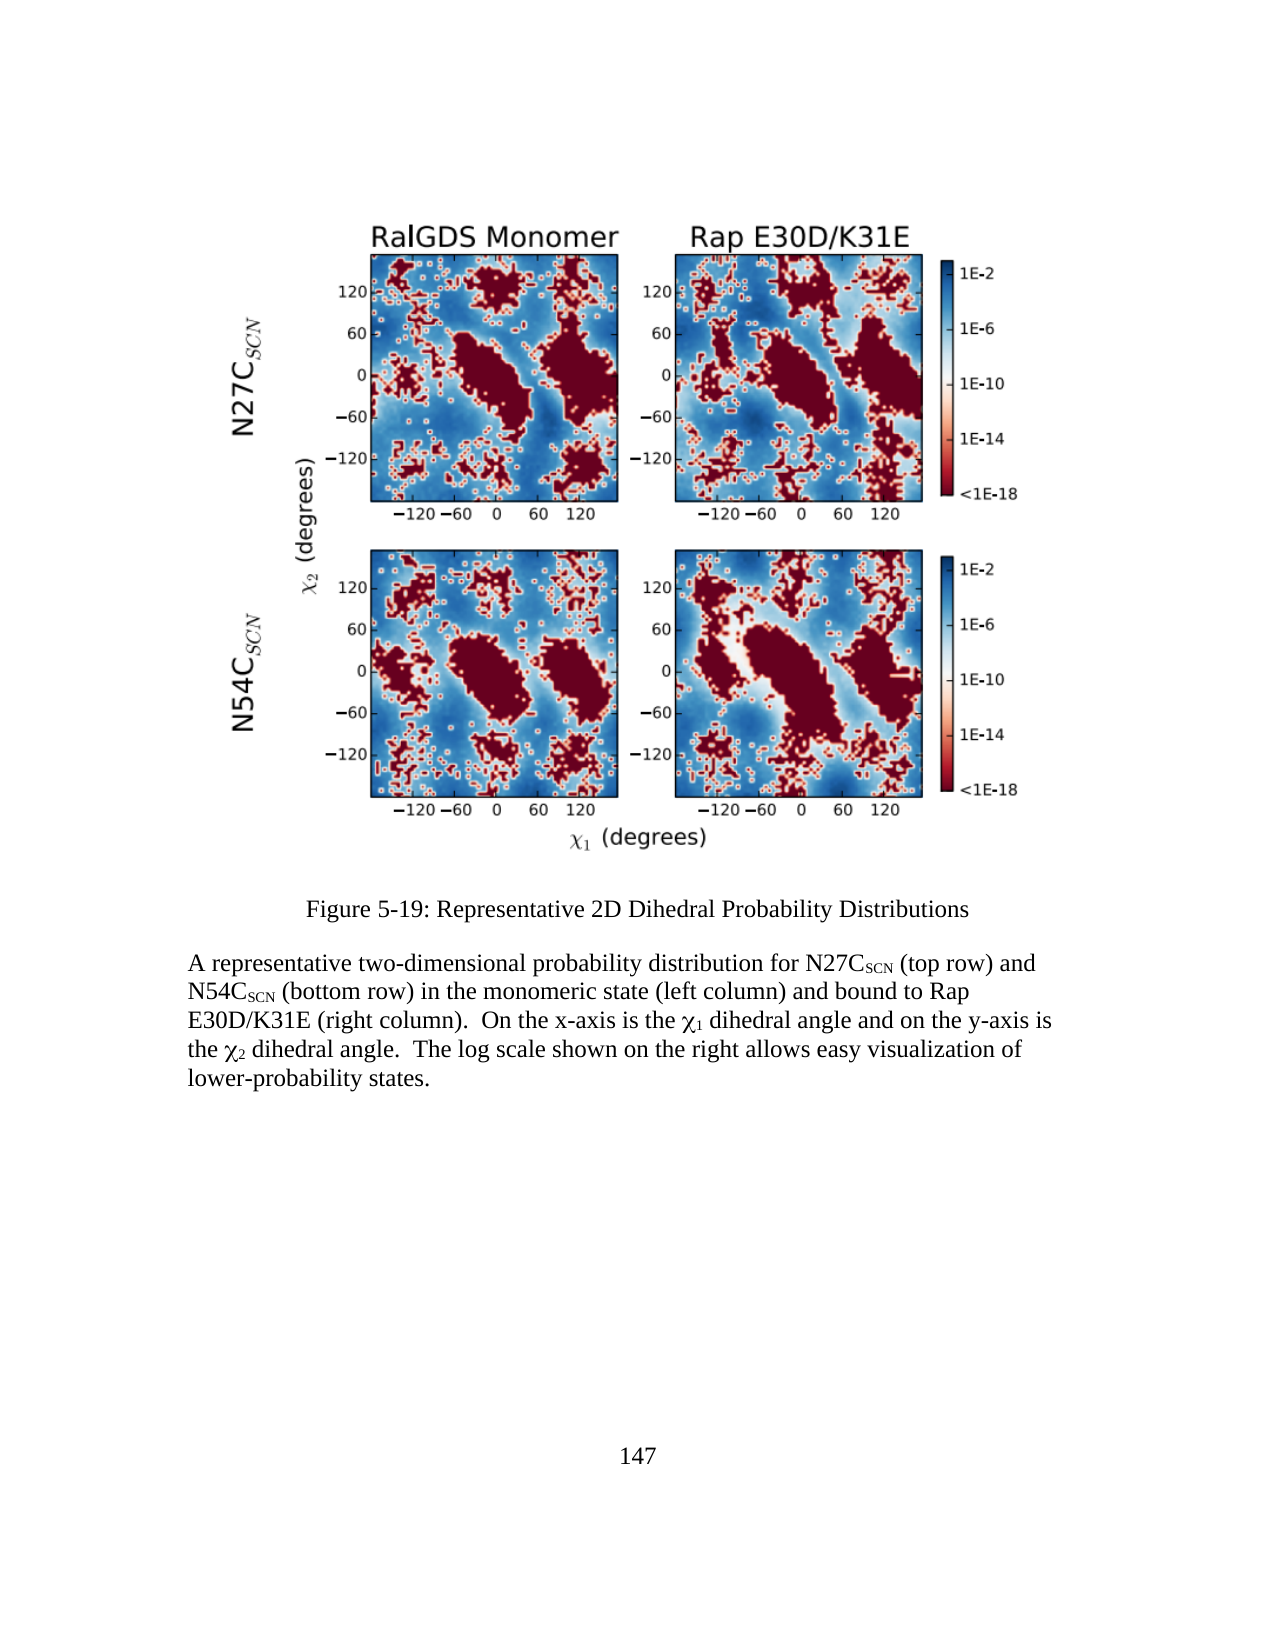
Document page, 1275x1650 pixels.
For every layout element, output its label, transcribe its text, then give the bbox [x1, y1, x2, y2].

subtitle Figure 5-2: Representative 2D Dihedral Probability Distributions [187, 894, 1087, 923]
text A representative two-dimensional probability distribution for N27CSCN (top row) and N54CSCN (bottom row) in the monomeric state (left column) and bound to Rap E30D/K31E (right column). On the x-axis is the 1 dihedral angle and on the y-axis is the 2 dihedral angle. The log scale shown on the right allows easy visualization of lower-probability states. [187, 948, 1087, 1091]
